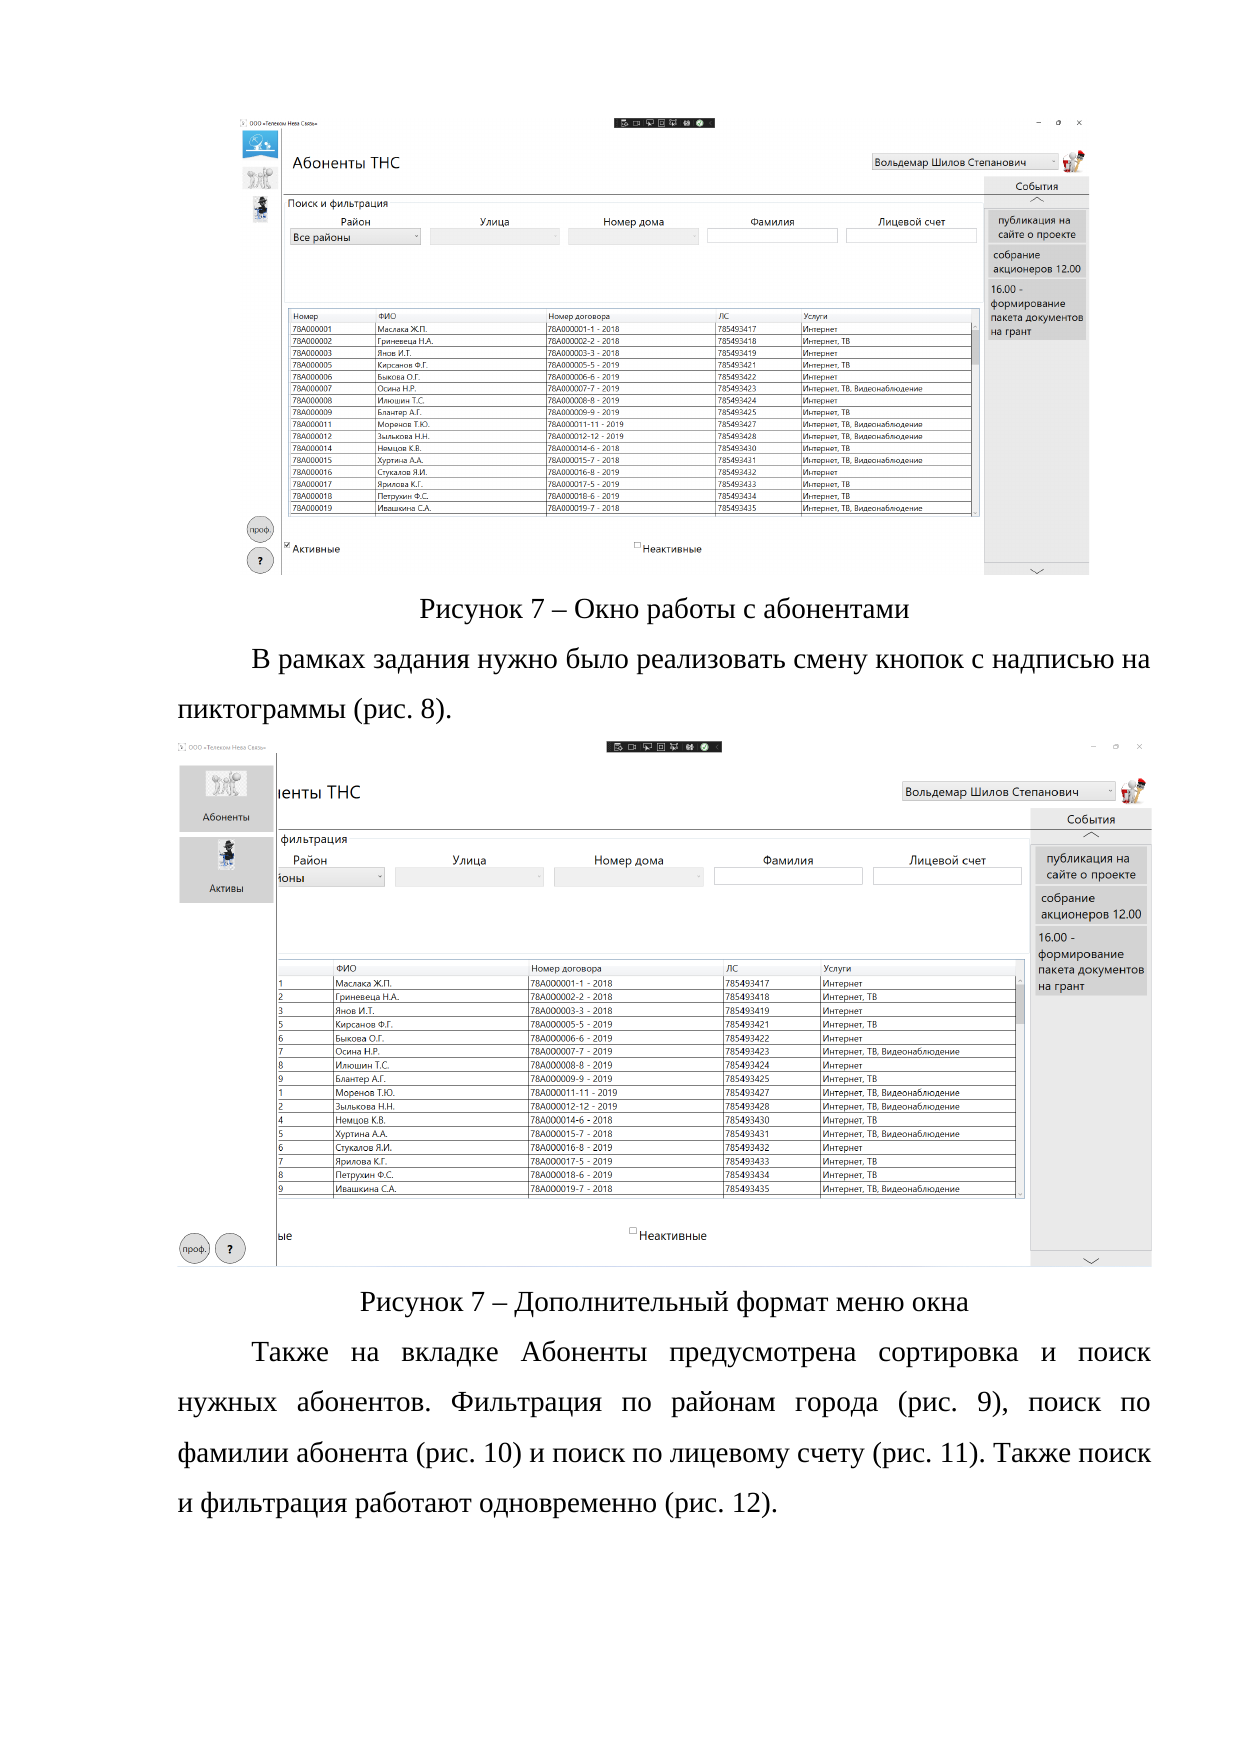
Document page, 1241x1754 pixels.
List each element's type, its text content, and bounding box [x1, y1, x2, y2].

picture [177, 741, 1152, 1267]
text Рисунок 7 – Окно работы с абонентами [177, 591, 1152, 624]
text Также на вкладке Абоненты предусмотрена сортировка и поиск нужных абонентов. Фильтрация по районам города (рис. 9), поиск по фамилии абонента (рис. 10) и поиск по лицевому счету (рис. 11). Также поиск и фильтрация работают одновременно (рис. 12). [177, 1334, 1152, 1518]
text Рисунок 7 – Дополнительный формат меню окна [177, 1284, 1152, 1317]
picture [239, 118, 1090, 575]
text В рамках задания нужно было реализовать смену кнопок с надписью на пиктограммы (рис. 8). [177, 641, 1152, 725]
